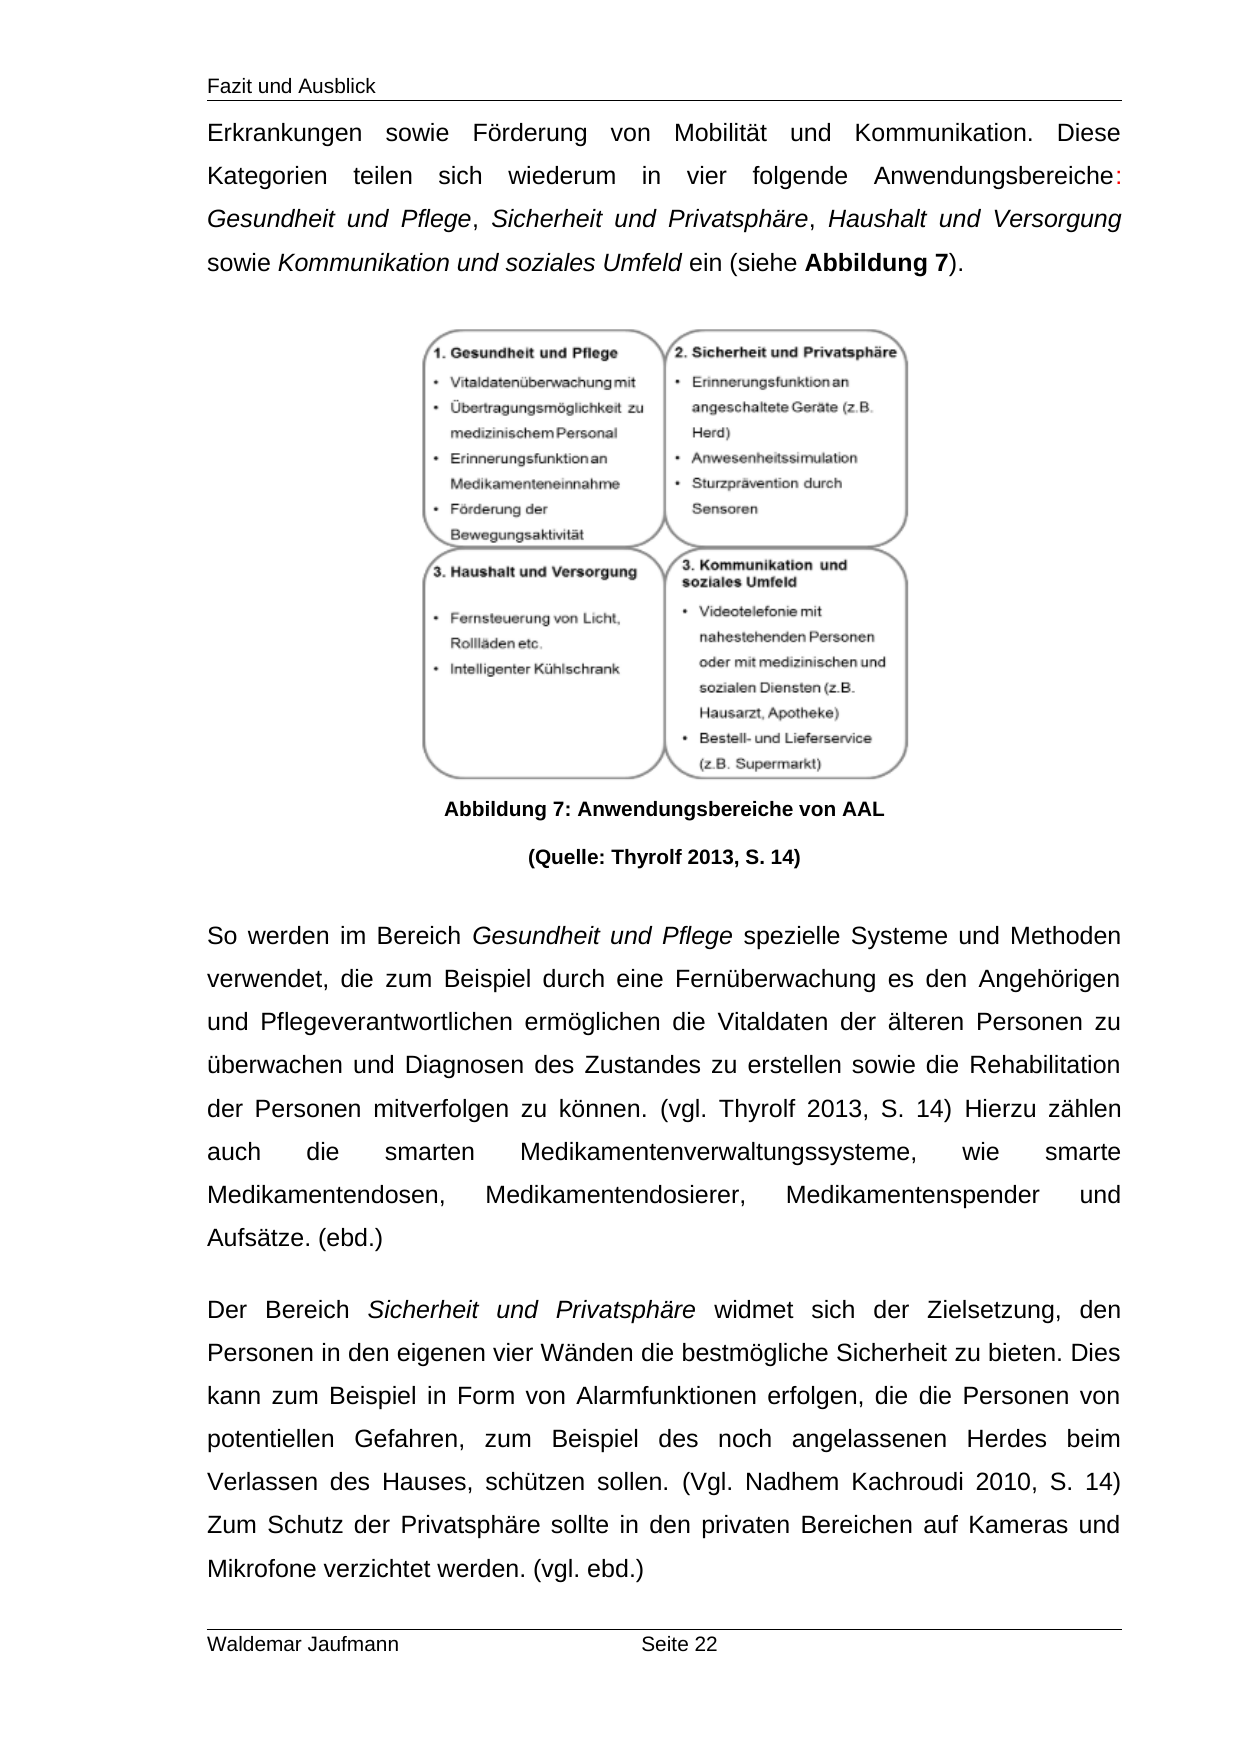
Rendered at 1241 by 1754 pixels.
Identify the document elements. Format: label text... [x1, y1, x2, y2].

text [207, 118, 1122, 276]
text Abbildung 7: Anwendungsbereiche von AAL [207, 797, 1122, 821]
picture [402, 318, 927, 785]
text Der Bereich Sicherheit und Privatsphäre widmet sich der Zielsetzung, den Personen in den eigenen vier Wänden die bestmögliche Sicherheit zu bieten. Dies kann zum Beispiel in Form von Alarmfunktionen erfolgen, die die Personen von potentiellen Gefahren, zum Beispiel des noch angelassenen Herdes beim Verlassen des Hauses, schützen sollen. (Vgl. Nadhem Kachroudi 2010, S. 14) Zum Schutz der Privatsphäre sollte in den privaten Bereichen auf Kameras und Mikrofone verzichtet werden. (vgl. ebd.) [207, 1295, 1122, 1582]
text (Quelle: Thyrolf 2013, S. 14) [207, 845, 1122, 869]
text So werden im Bereich Gesundheit und Pflege spezielle Systeme und Methoden verwendet, die zum Beispiel durch eine Fernüberwachung es den Angehörigen und Pflegeverantwortlichen ermöglichen die Vitaldaten der älteren Personen zu überwachen und Diagnosen des Zustandes zu erstellen sowie die Rehabilitation der Personen mitverfolgen zu können. (vgl. Thyrolf 2013, S. 14) Hierzu zählen auch die smarten Medikamentenverwaltungssysteme, wie smarte Medikamentendosen, Medikamentendosierer, Medikamentenspender und Aufsätze. (ebd.) [207, 921, 1122, 1252]
